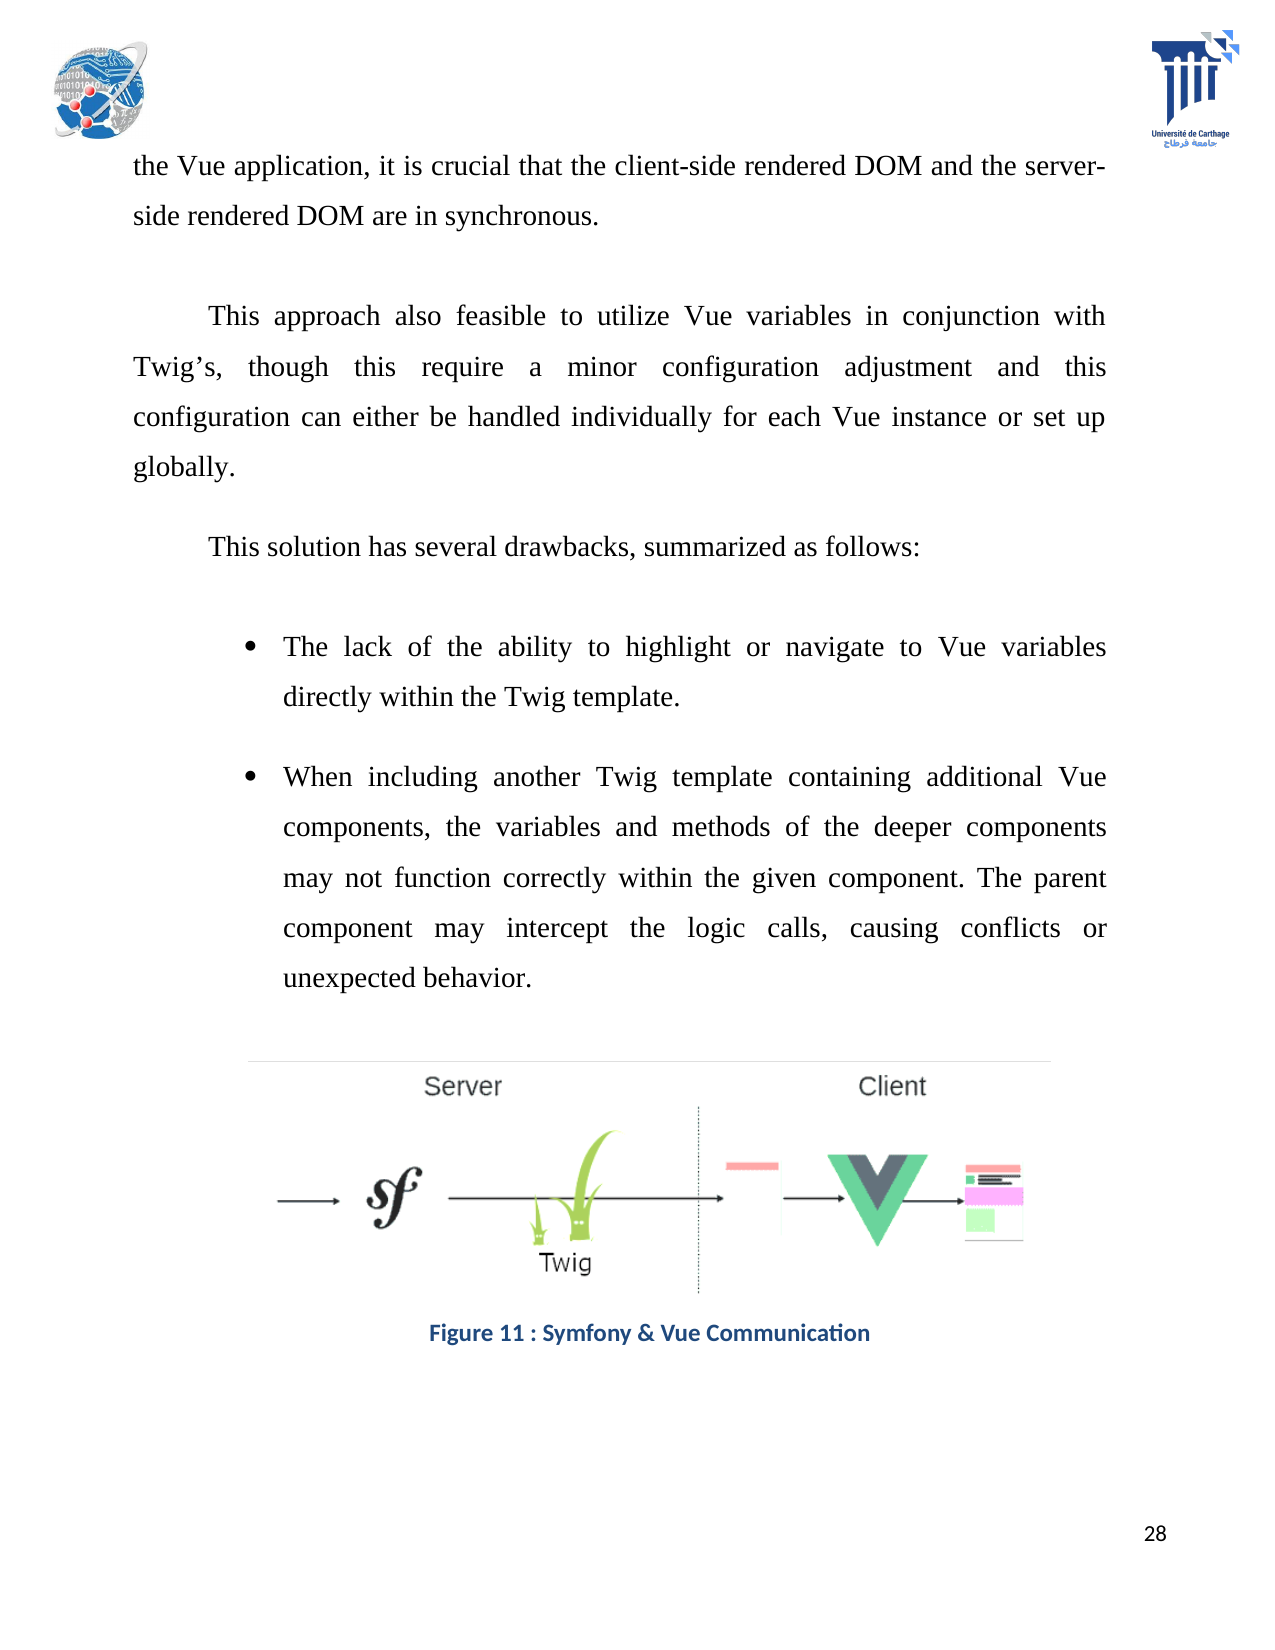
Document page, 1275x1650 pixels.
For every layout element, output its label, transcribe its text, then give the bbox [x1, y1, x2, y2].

list The Mapping of the id field, ensuring that it would be marked as protected since it is inherited from the parent class. [245, 148, 1107, 232]
text Vue can take charge of the frontend and seamlessly communicate with the rendered DOM by Twig in order to ensure the dynamic behavior to the page using the Vue application, it is crucial that the client-side rendered DOM and the server-side rendered DOM are in synchronous. [133, 361, 1107, 545]
list When including another Twig template containing additional Vue components, the variables and methods of the deeper components may not function correctly within the given component. The parent component may intercept the logic calls, causing conflicts or unexpected behavior. [245, 1093, 1107, 1328]
picture [51, 40, 150, 139]
picture [1142, 30, 1240, 148]
text This solution has several drawbacks, summarized as follows: [133, 842, 1107, 876]
text This approach also feasible to utilize Vue variables in conjunction with Twig’s, though this require a minor configuration adjustment and this configuration can either be handled individually for each Vue instance or set up globally. [133, 612, 1107, 796]
list The lack of the ability to highlight or navigate to Vue variables directly within the Twig template. [245, 943, 1107, 1027]
text Vue.Js Rendering with Twig [251, 298, 1167, 327]
